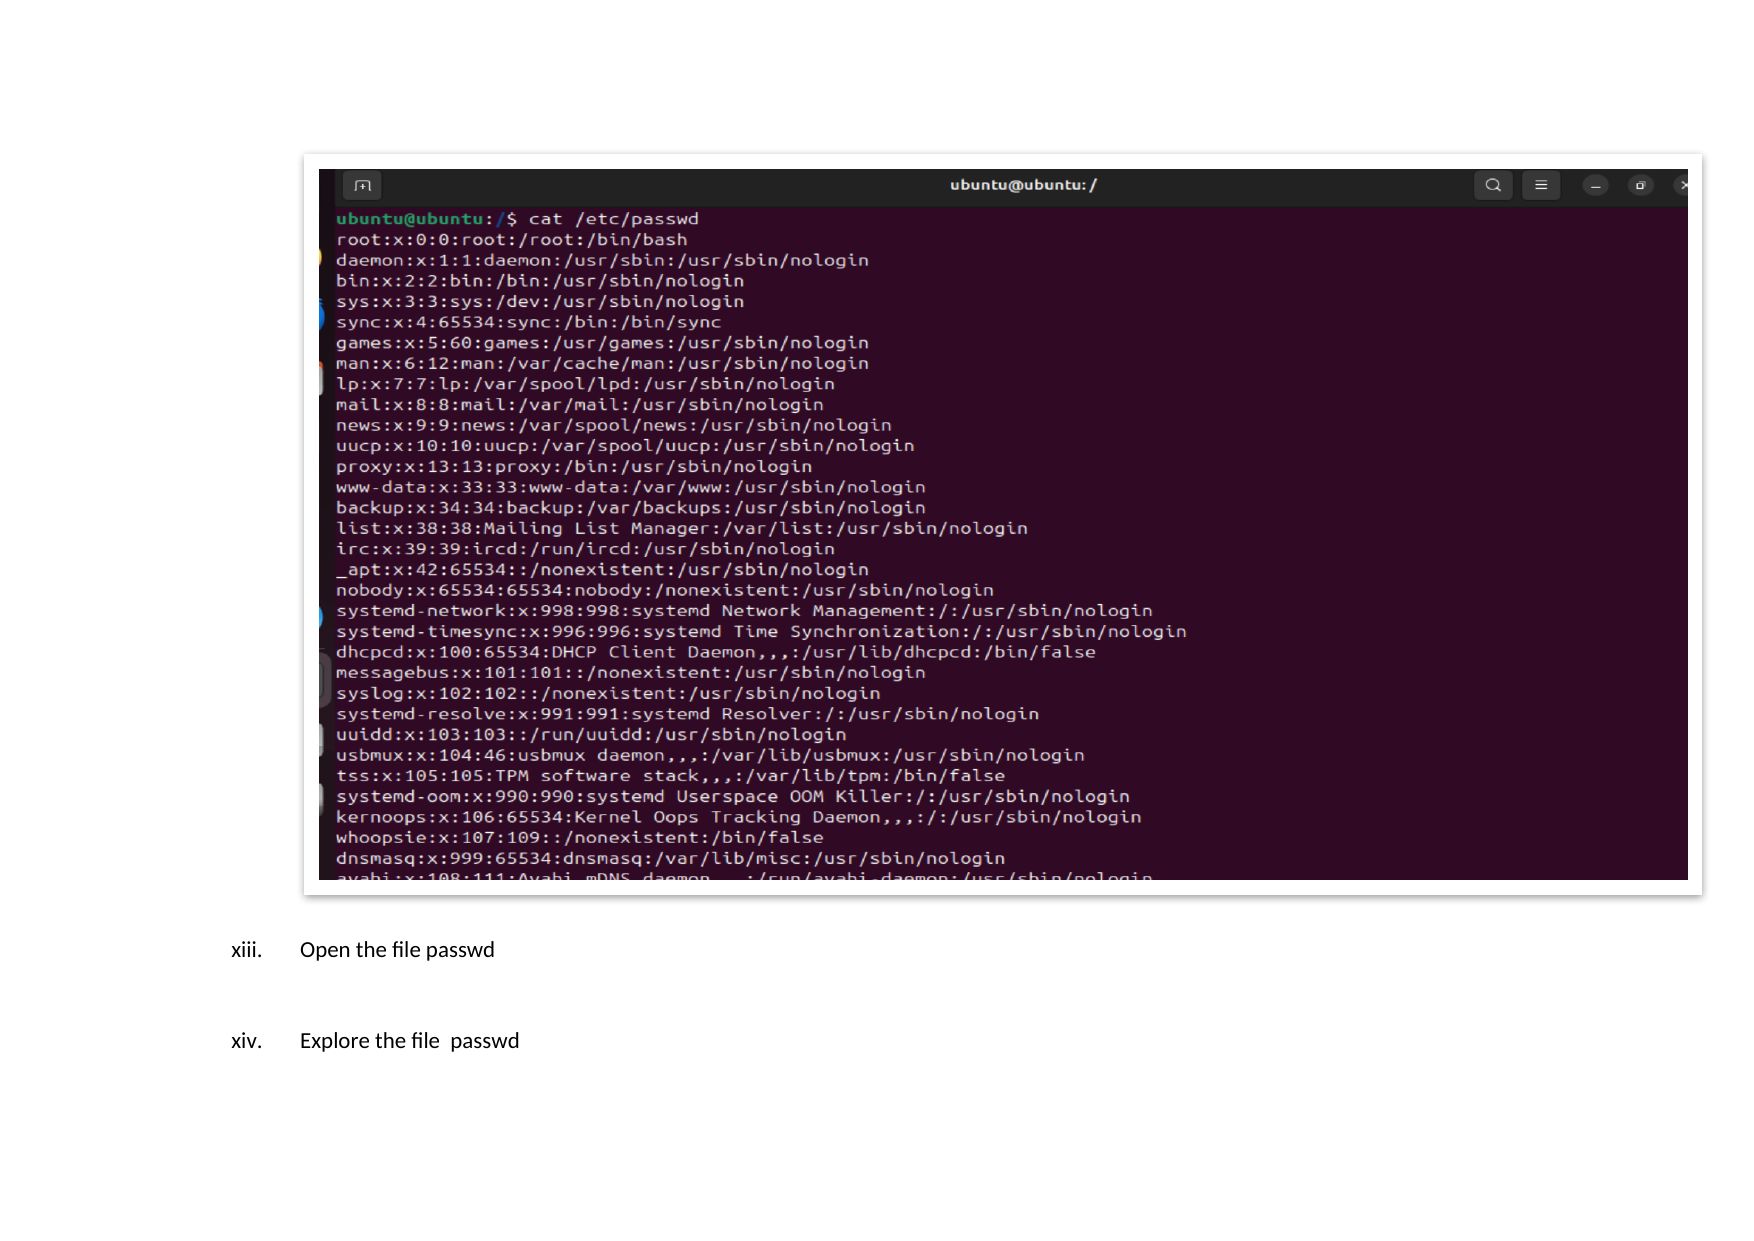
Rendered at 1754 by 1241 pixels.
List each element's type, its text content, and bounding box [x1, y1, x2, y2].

list Explore the file passwd [262, 1026, 1604, 1054]
list Open the file passwd [262, 936, 1604, 964]
picture [319, 169, 1688, 880]
